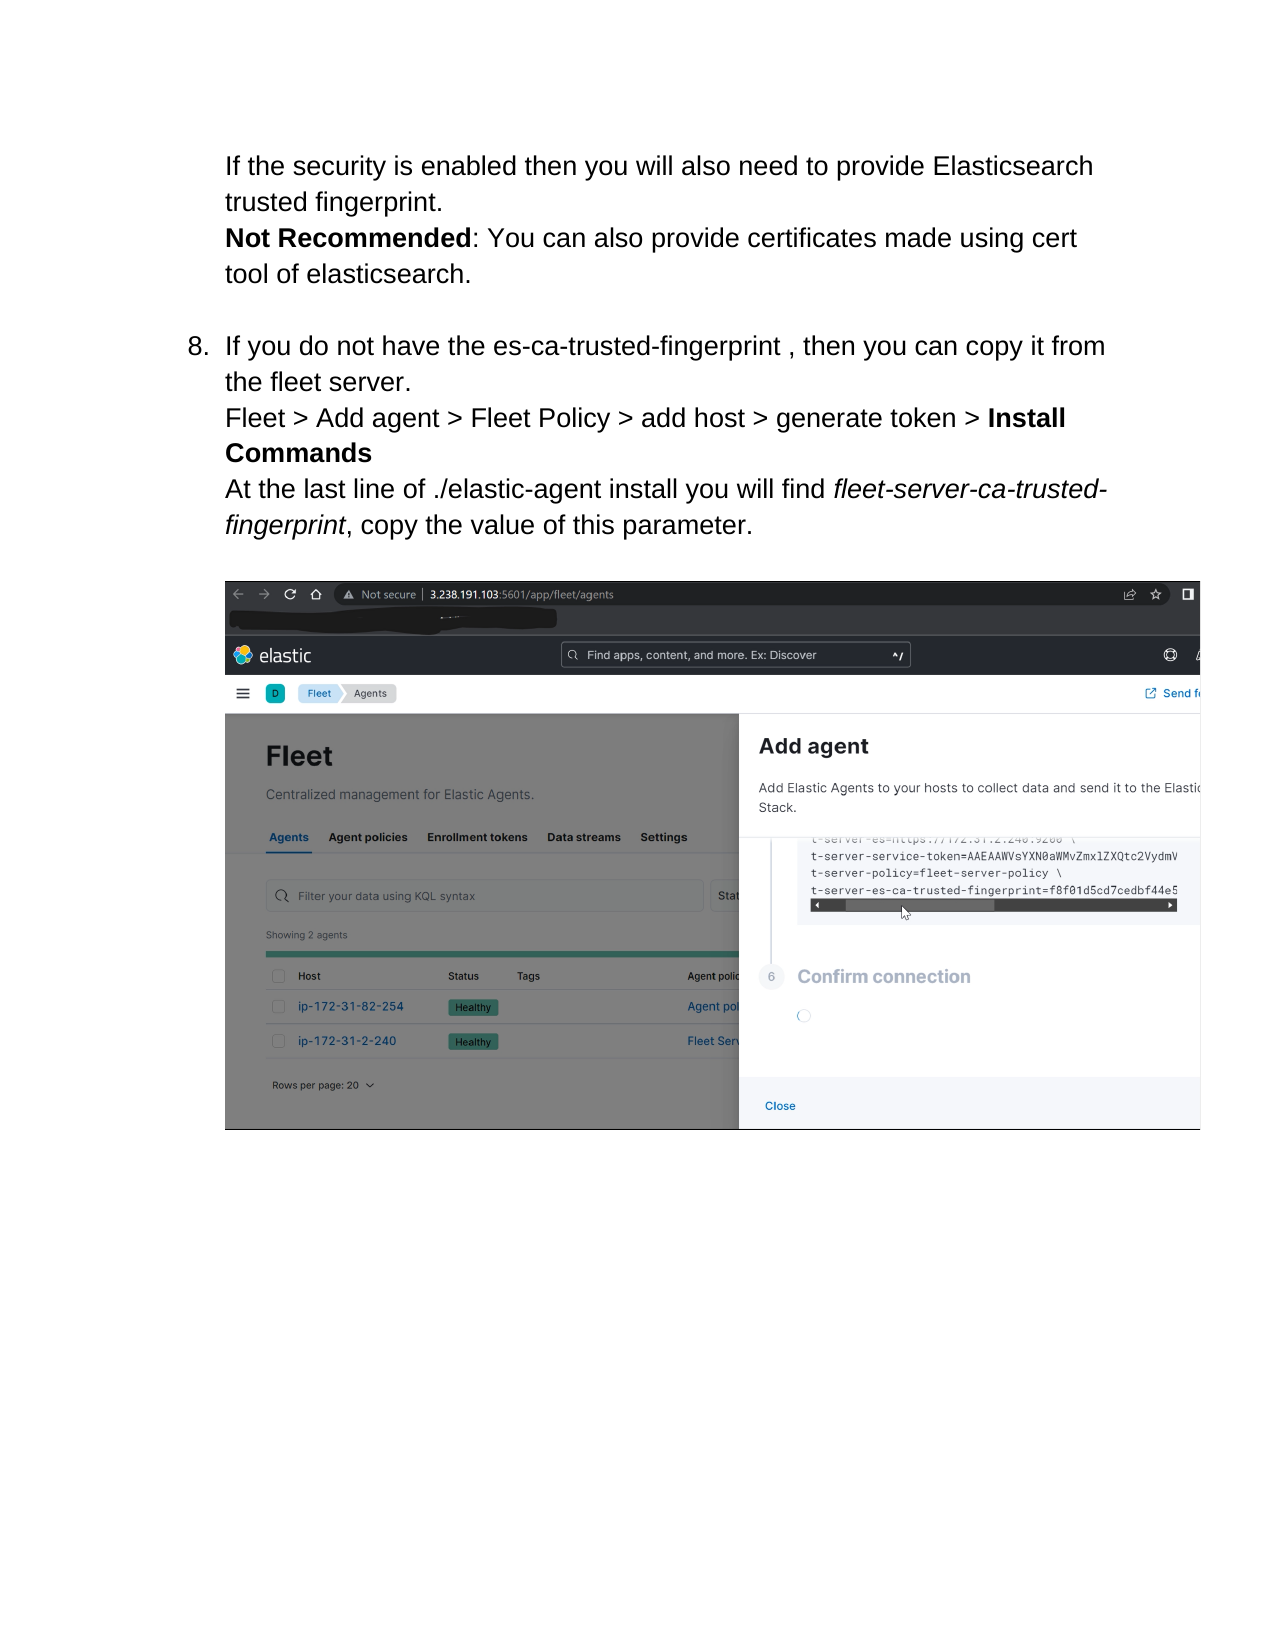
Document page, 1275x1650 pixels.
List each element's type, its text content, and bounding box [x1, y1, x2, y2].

text If the security is enabled then you will also need to provide Elasticsearch trusted fingerprint. [225, 150, 1125, 217]
text Not Recommended: You can also provide certificates made using cert tool of elasticsearch. [225, 222, 1125, 289]
list If you do not have the es-ca-trusted-fingerprint , then you can copy it from the fleet server. [187, 330, 1125, 397]
text At the last line of ./elastic-agent install you will find fleet-server-ca-trusted-fingerprint, copy the value of this parameter. [225, 473, 1125, 541]
text Fleet > Add agent > Fleet Policy > add host > generate token > Install Commands [225, 402, 1125, 469]
picture [225, 581, 1200, 1130]
